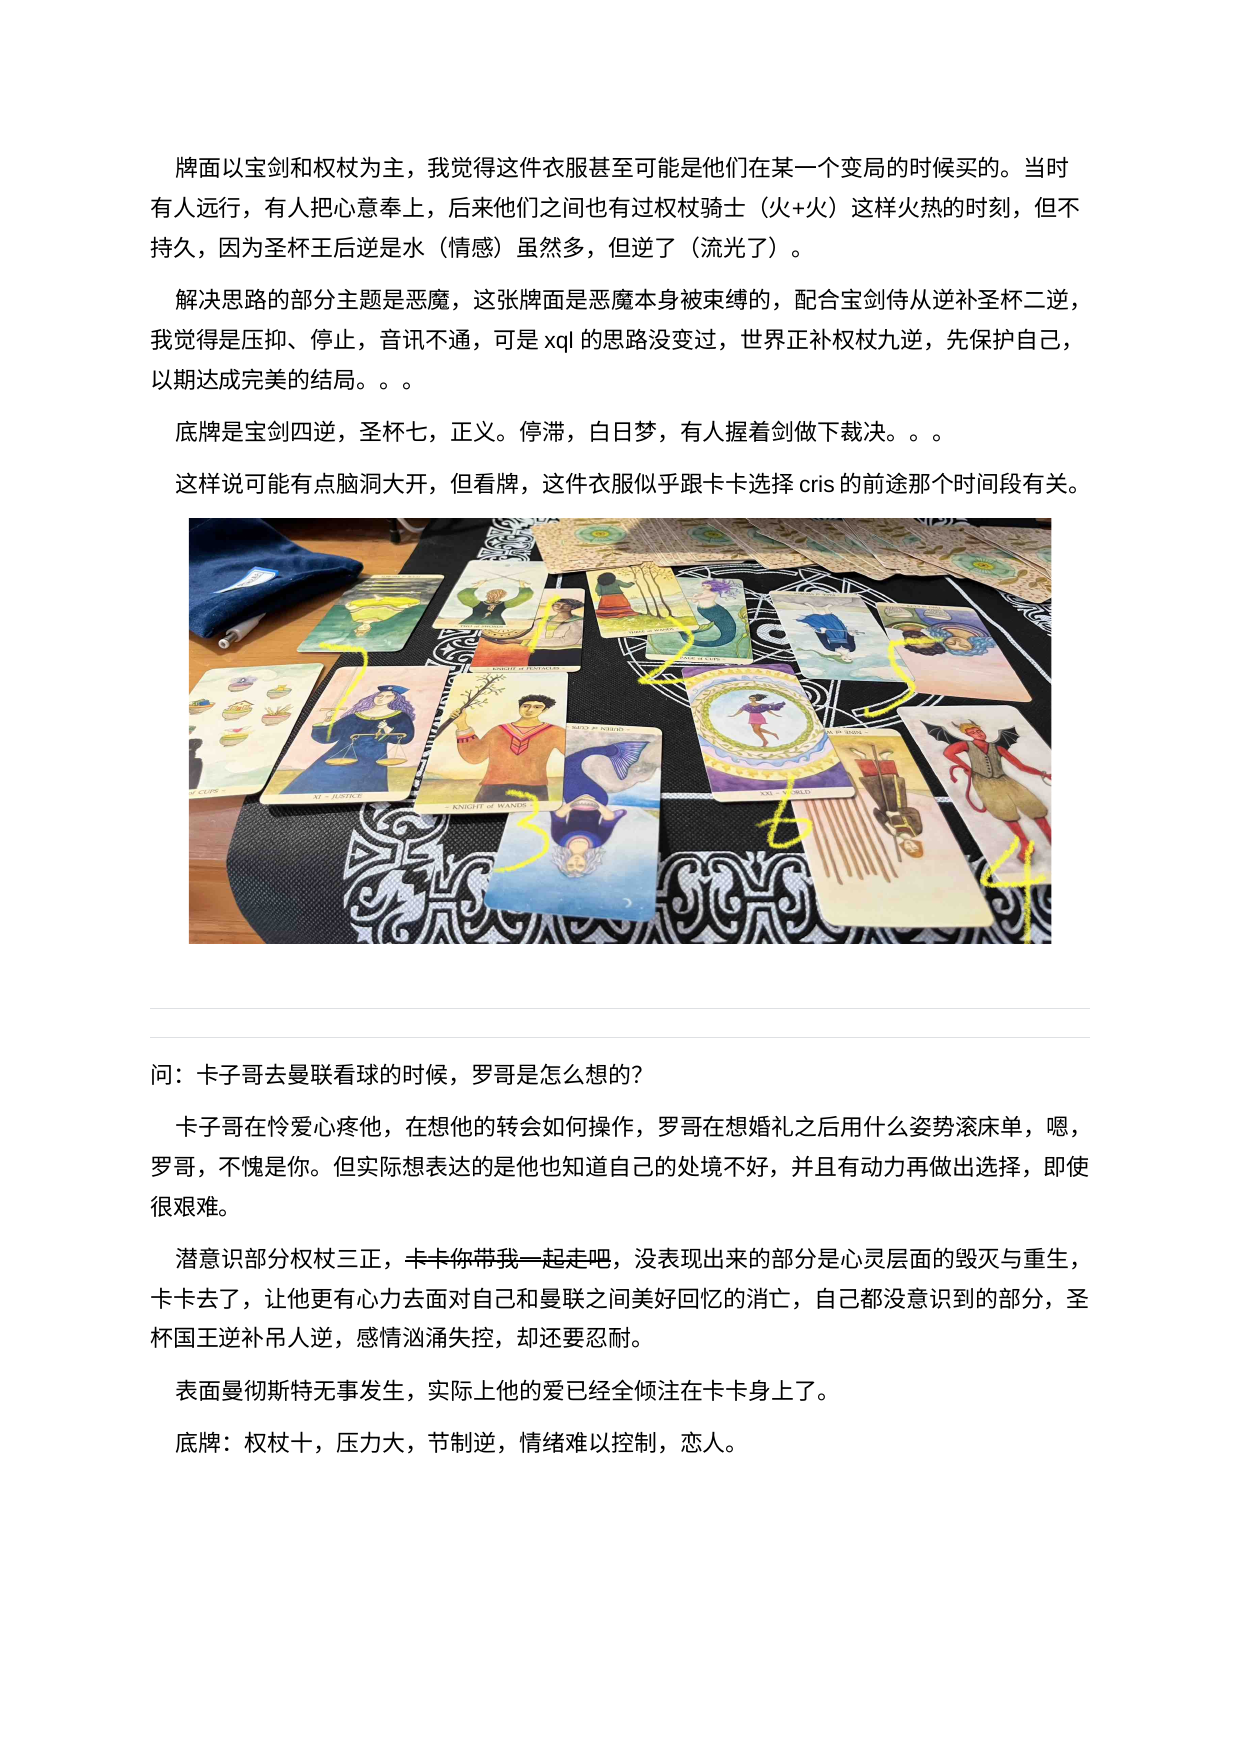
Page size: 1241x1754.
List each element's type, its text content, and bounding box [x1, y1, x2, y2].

picture [188, 518, 1052, 944]
text 表面曼彻斯特无事发生，实际上他的爱已经全倾注在卡卡身上了。 [150, 1373, 1090, 1406]
text 底牌：权杖十，压力大，节制逆，情绪难以控制，恋人。 [150, 1425, 1090, 1458]
text 这样说可能有点脑洞大开，但看牌，这件衣服似乎跟卡卡选择cris的前途那个时间段有关。 [150, 466, 1090, 499]
text 卡子哥在怜爱心疼他，在想他的转会如何操作，罗哥在想婚礼之后用什么姿势滚床单，嗯，罗哥，不愧是你。但实际想表达的是他也知道自己的处境不好，并且有动力再做出选择，即使很艰难。 [150, 1109, 1090, 1222]
text 底牌是宝剑四逆，圣杯七，正义。停滞，白日梦，有人握着剑做下裁决。。。 [150, 414, 1090, 447]
text 潜意识部分权杖三正，卡卡你带我一起走吧，没表现出来的部分是心灵层面的毁灭与重生，卡卡去了，让他更有心力去面对自己和曼联之间美好回忆的消亡，自己都没意识到的部分，圣杯国王逆补吊人逆，感情汹涌失控，却还要忍耐。 [150, 1241, 1090, 1353]
text 问：卡子哥去曼联看球的时候，罗哥是怎么想的？ [150, 1057, 1090, 1090]
text 牌面以宝剑和权杖为主，我觉得这件衣服甚至可能是他们在某一个变局的时候买的。当时有人远行，有人把心意奉上，后来他们之间也有过权杖骑士（火+火）这样火热的时刻，但不持久，因为圣杯王后逆是水（情感）虽然多，但逆了（流光了）。 [150, 150, 1090, 263]
text 解决思路的部分主题是恶魔，这张牌面是恶魔本身被束缚的，配合宝剑侍从逆补圣杯二逆，我觉得是压抑、停止，音讯不通，可是xql 的思路没变过，世界正补权杖九逆，先保护自己，以期达成完美的结局。。。 [150, 282, 1090, 395]
